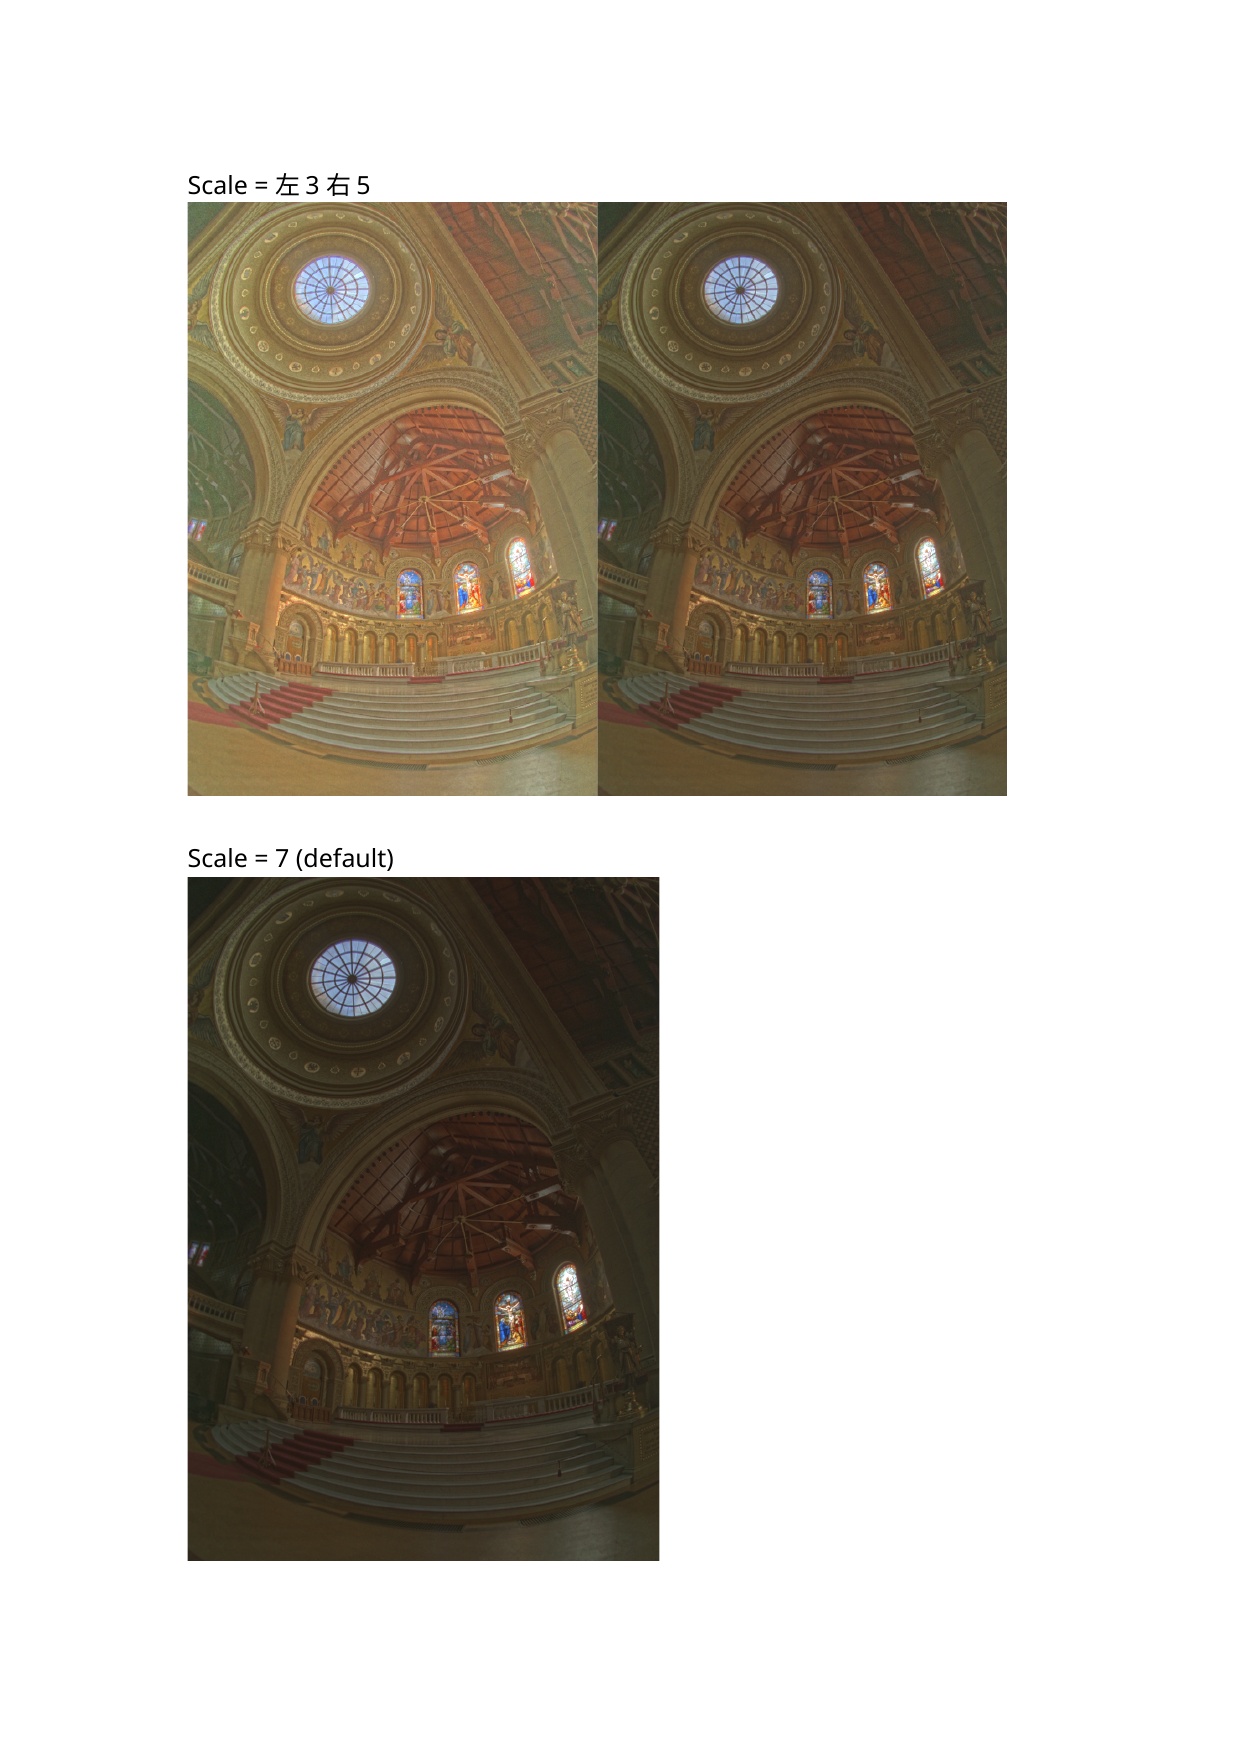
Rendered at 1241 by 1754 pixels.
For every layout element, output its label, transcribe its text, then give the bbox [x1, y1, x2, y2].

text Scale = 7 (default) [187, 839, 1053, 877]
picture [187, 877, 660, 1561]
text Scale = 左3 右5 [187, 164, 1053, 202]
picture [187, 202, 1007, 796]
